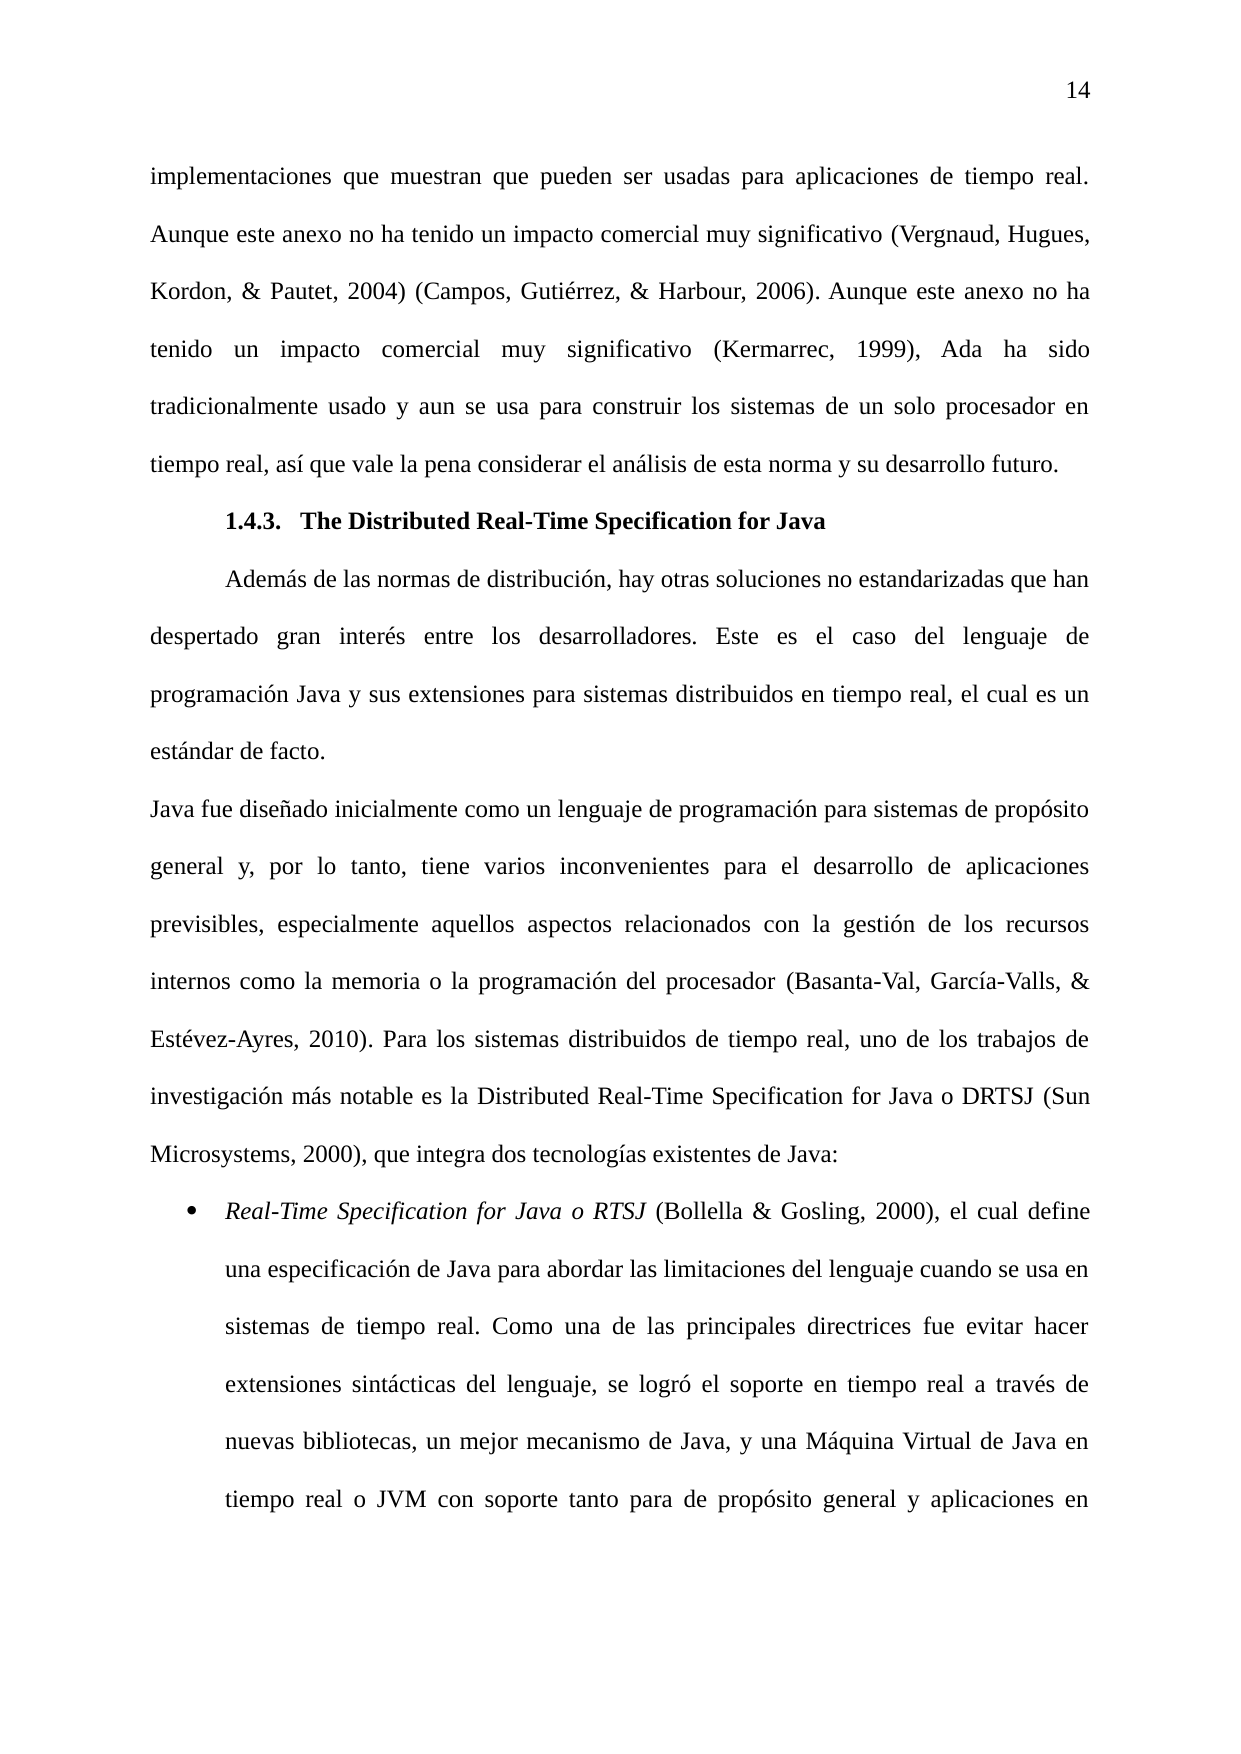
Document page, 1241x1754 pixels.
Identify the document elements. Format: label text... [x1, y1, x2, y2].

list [187, 1196, 1090, 1512]
text Java fue diseñado inicialmente como un lenguaje de programación para sistemas de propósito general y, por lo tanto, tiene varios inconvenientes para el desarrollo de aplicaciones previsibles, especialmente aquellos aspectos relacionados con la gestión de los recursos internos como la memoria o la programación del procesador. Para los sistemas distribuidos de tiempo real, uno de los trabajos de investigación más notable es la Distributed Real-Time Specification for Java o DRTSJ, que integra dos tecnologías existentes de Java: [150, 794, 1090, 1167]
subtitle The Distributed Real-Time Specification for Java [225, 506, 1090, 535]
text Además de las normas de distribución, hay otras soluciones no estandarizadas que han despertado gran interés entre los desarrolladores. Este es el caso del lenguaje de programación Java y sus extensiones para sistemas distribuidos en tiempo real, el cual es un estándar de facto. [150, 564, 1090, 765]
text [150, 161, 1090, 477]
